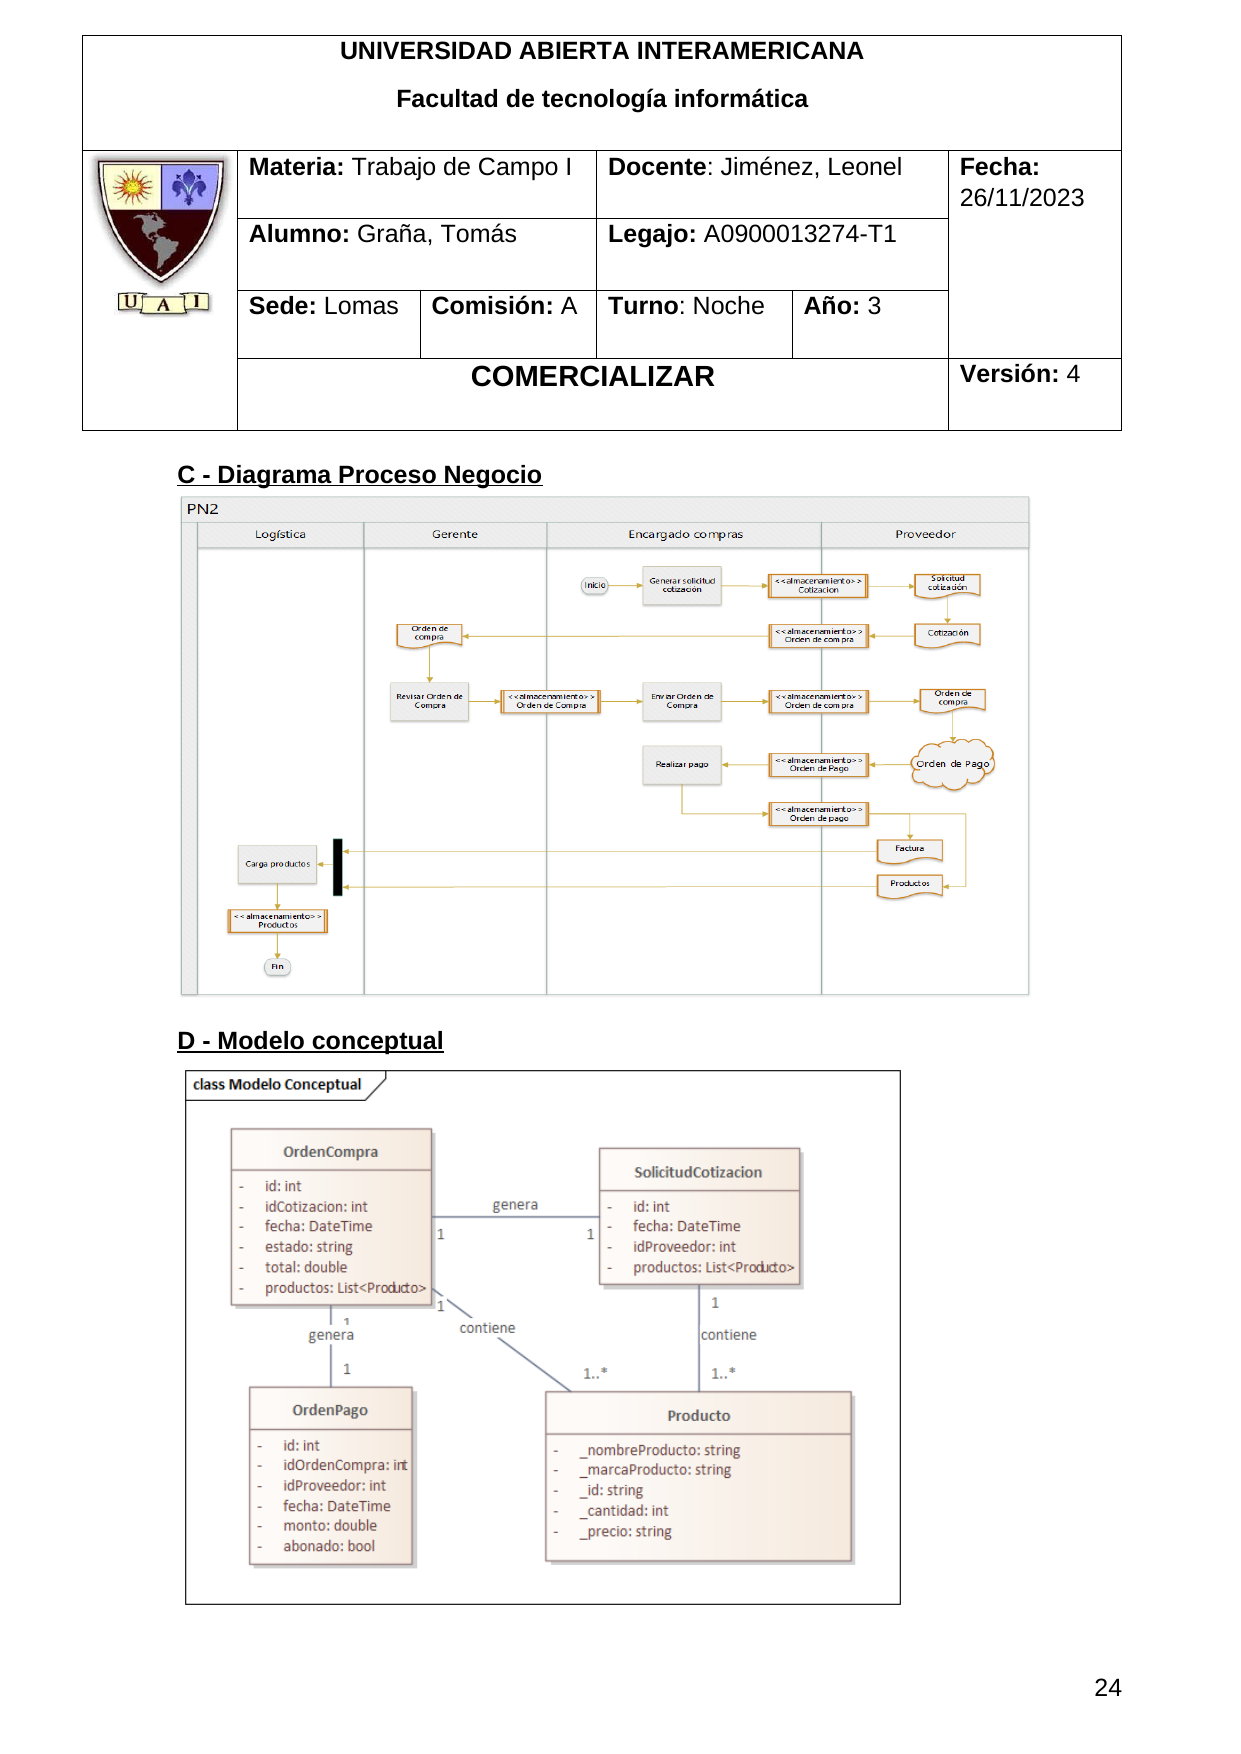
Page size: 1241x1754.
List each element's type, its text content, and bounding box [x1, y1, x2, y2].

picture [177, 495, 1033, 999]
picture [177, 1061, 909, 1613]
picture [87, 151, 234, 320]
subtitle C - Diagrama Proceso Negocio [177, 460, 1122, 488]
subtitle D - Modelo conceptual [177, 1026, 1122, 1055]
